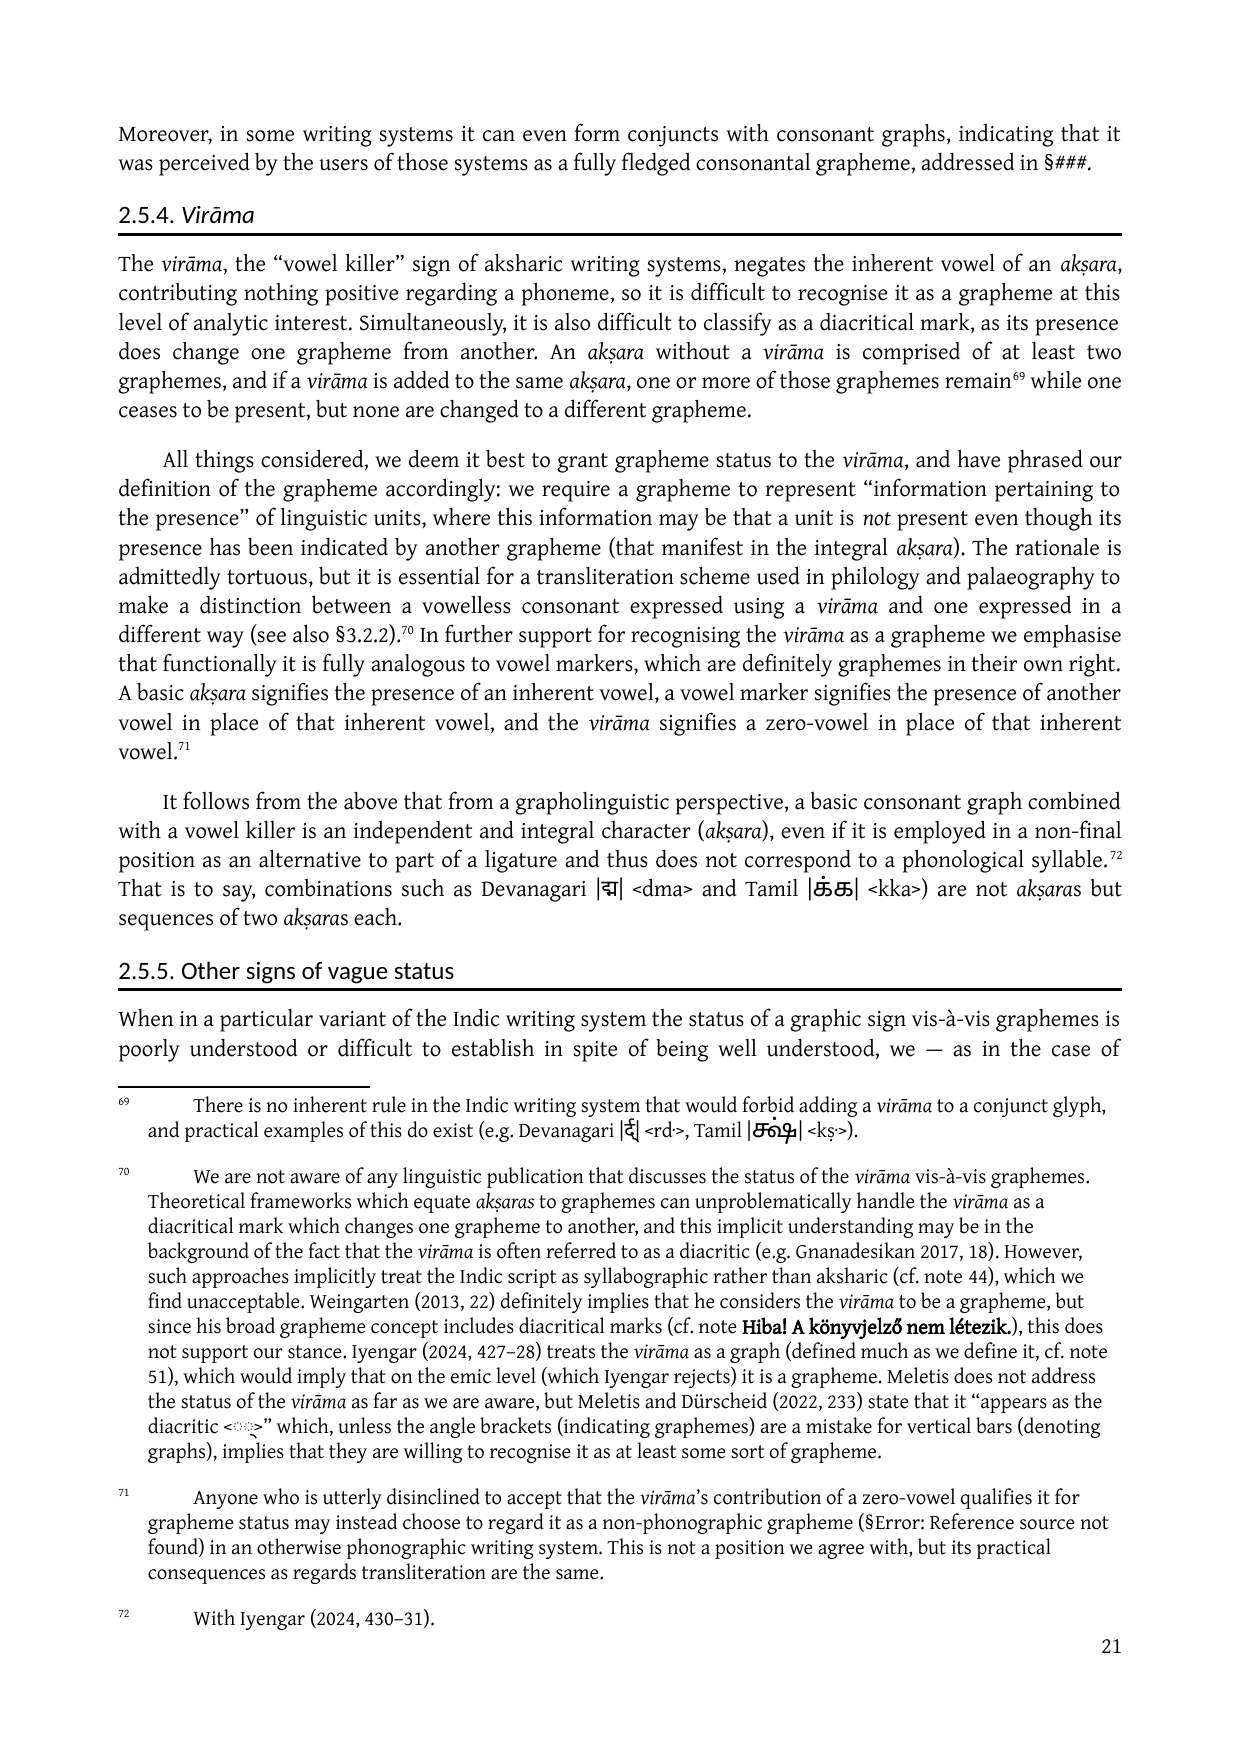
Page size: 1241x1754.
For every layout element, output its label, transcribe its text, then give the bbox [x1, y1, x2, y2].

text It follows from the above that from a grapholinguistic perspective, a basic consonant graph combined with a vowel killer is an independent and integral character (akṣara), even if it is employed in a non-final position as an alternative to part of a ligature and thus does not correspond to a phonological syllable. That is to say, combinations such as Devanagari |द्‍म| <dma> and Tamil |க்க| <kka>) are not akṣaras but sequences of two akṣaras each. [118, 786, 1122, 932]
subtitle Other signs of vague status [118, 952, 1122, 988]
text All things considered, we deem it best to grant grapheme status to the virāma, and have phrased our definition of the grapheme accordingly: we require a grapheme to represent “information pertaining to the presence” of linguistic units, where this information may be that a unit is not present even though its presence has been indicated by another grapheme (that manifest in the integral akṣara). The rationale is admittedly tortuous, but it is essential for a transliteration scheme used in philology and palaeography to make a distinction between a vowelless consonant expressed using a virāma and one expressed in a different way (see also §3.2.2). In further support for recognising the virāma as a grapheme we emphasise that functionally it is fully analogous to vowel markers, which are definitely graphemes in their own right. A basic akṣara signifies the presence of an inherent vowel, a vowel marker signifies the presence of another vowel in place of that inherent vowel, and the virāma signifies a zero-vowel in place of that inherent vowel. [118, 444, 1122, 765]
text The virāma, the “vowel killer” sign of aksharic writing systems, negates the inherent vowel of an akṣara, contributing nothing positive regarding a phoneme, so it is difficult to recognise it as a grapheme at this level of analytic interest. Simultaneously, it is also difficult to classify as a diacritical mark, as its presence does change one grapheme from another. An akṣara without a virāma is comprised of at least two graphemes, and if a virāma is added to the same akṣara, one or more of those graphemes remain while one ceases to be present, but none are changed to a different grapheme. [118, 248, 1122, 423]
subtitle Virāma [118, 197, 1122, 233]
